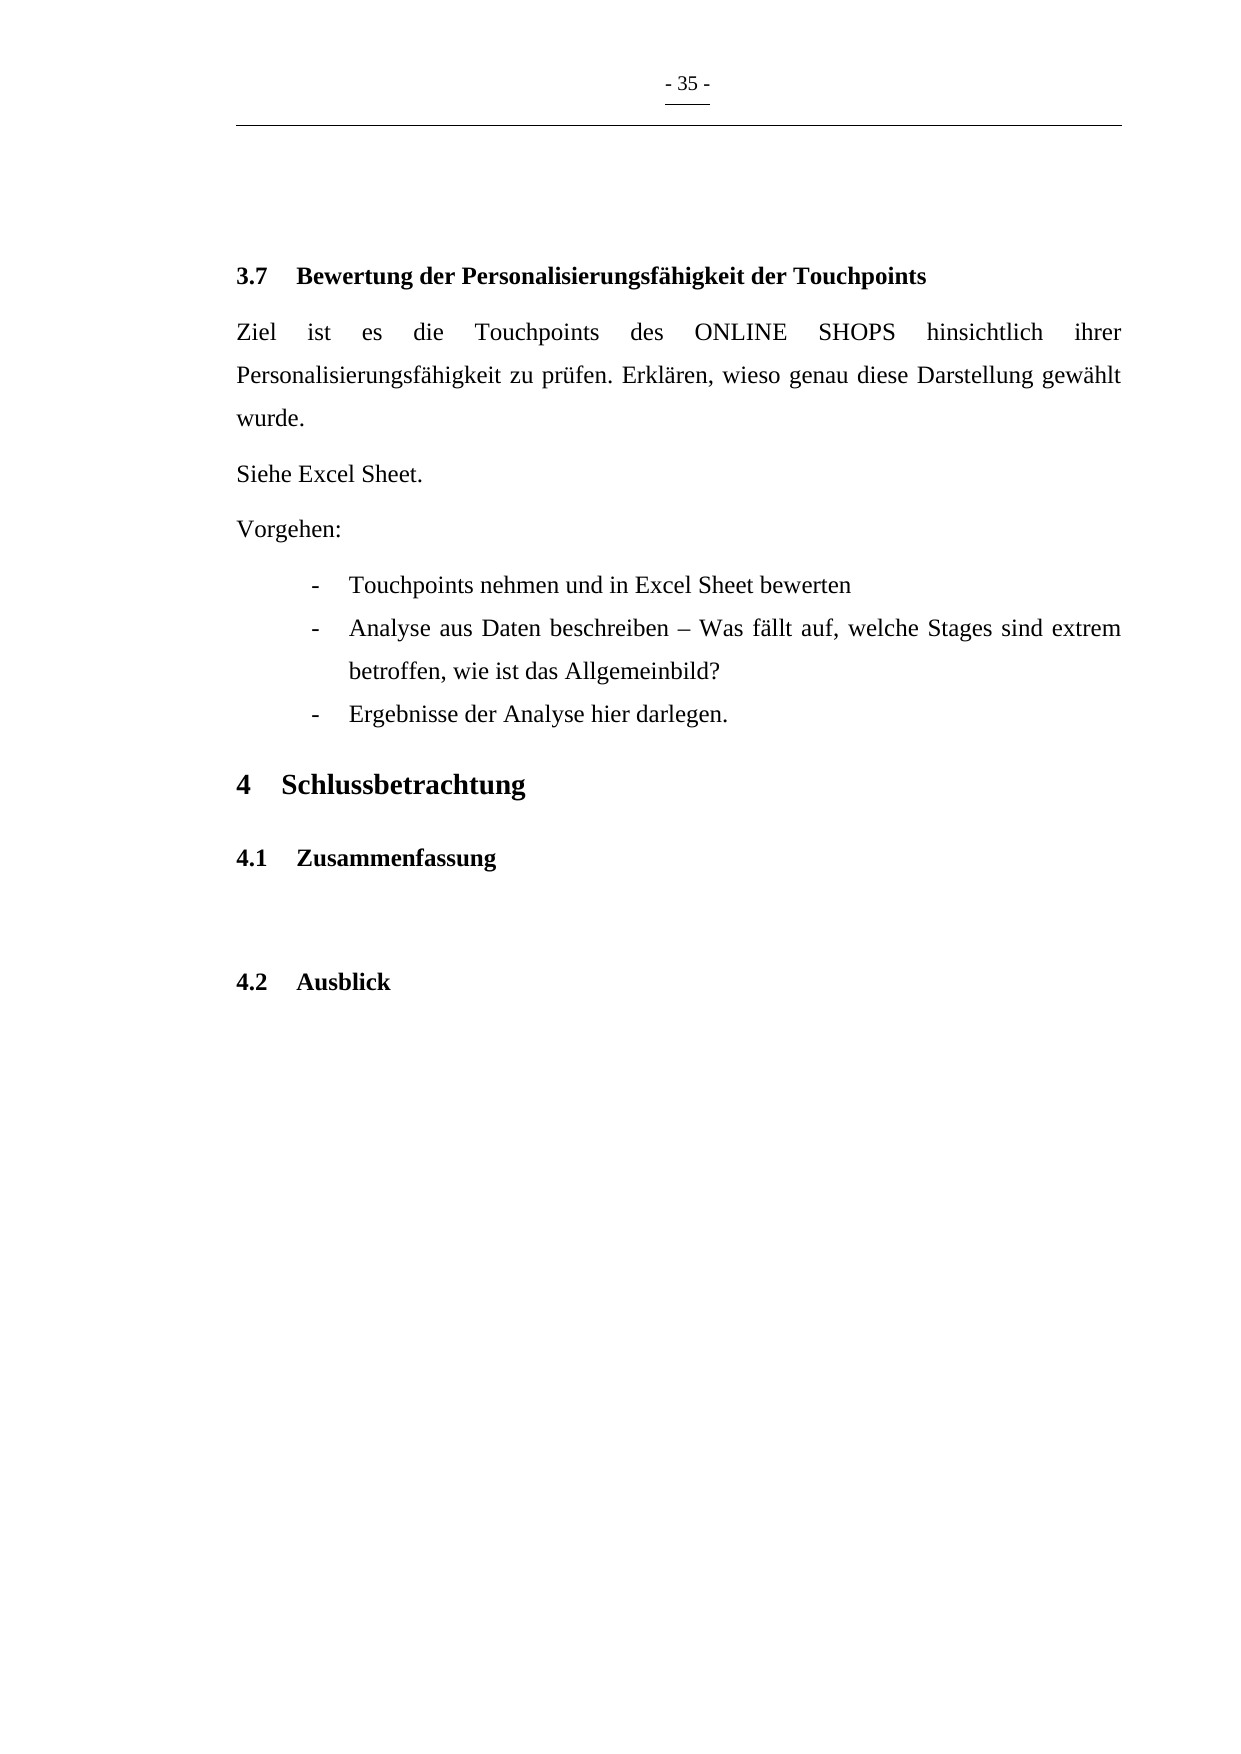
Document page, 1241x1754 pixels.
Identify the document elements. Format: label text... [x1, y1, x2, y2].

subtitle Zusammenfassung [236, 843, 1122, 872]
subtitle Bewertung der Personalisierungsfähigkeit der Touchpoints [236, 261, 1122, 290]
list Analyse aus Daten beschreiben – Was fällt auf, welche Stages sind extrem betroffen, wie ist das Allgemeinbild? [311, 613, 1122, 685]
subtitle Ausblick [236, 967, 1122, 995]
text Siehe Excel Sheet. [236, 459, 1122, 487]
subtitle Schlussbetrachtung [236, 767, 1122, 801]
list Touchpoints nehmen und in Excel Sheet bewerten [311, 570, 1122, 599]
list Ergebnisse der Analyse hier darlegen. [311, 699, 1122, 728]
text Ziel ist es die Touchpoints des ONLINE SHOPS hinsichtlich ihrer Personalisierungsfähigkeit zu prüfen. Erklären, wieso genau diese Darstellung gewählt wurde. [236, 317, 1122, 432]
text Vorgehen: [236, 514, 1122, 543]
